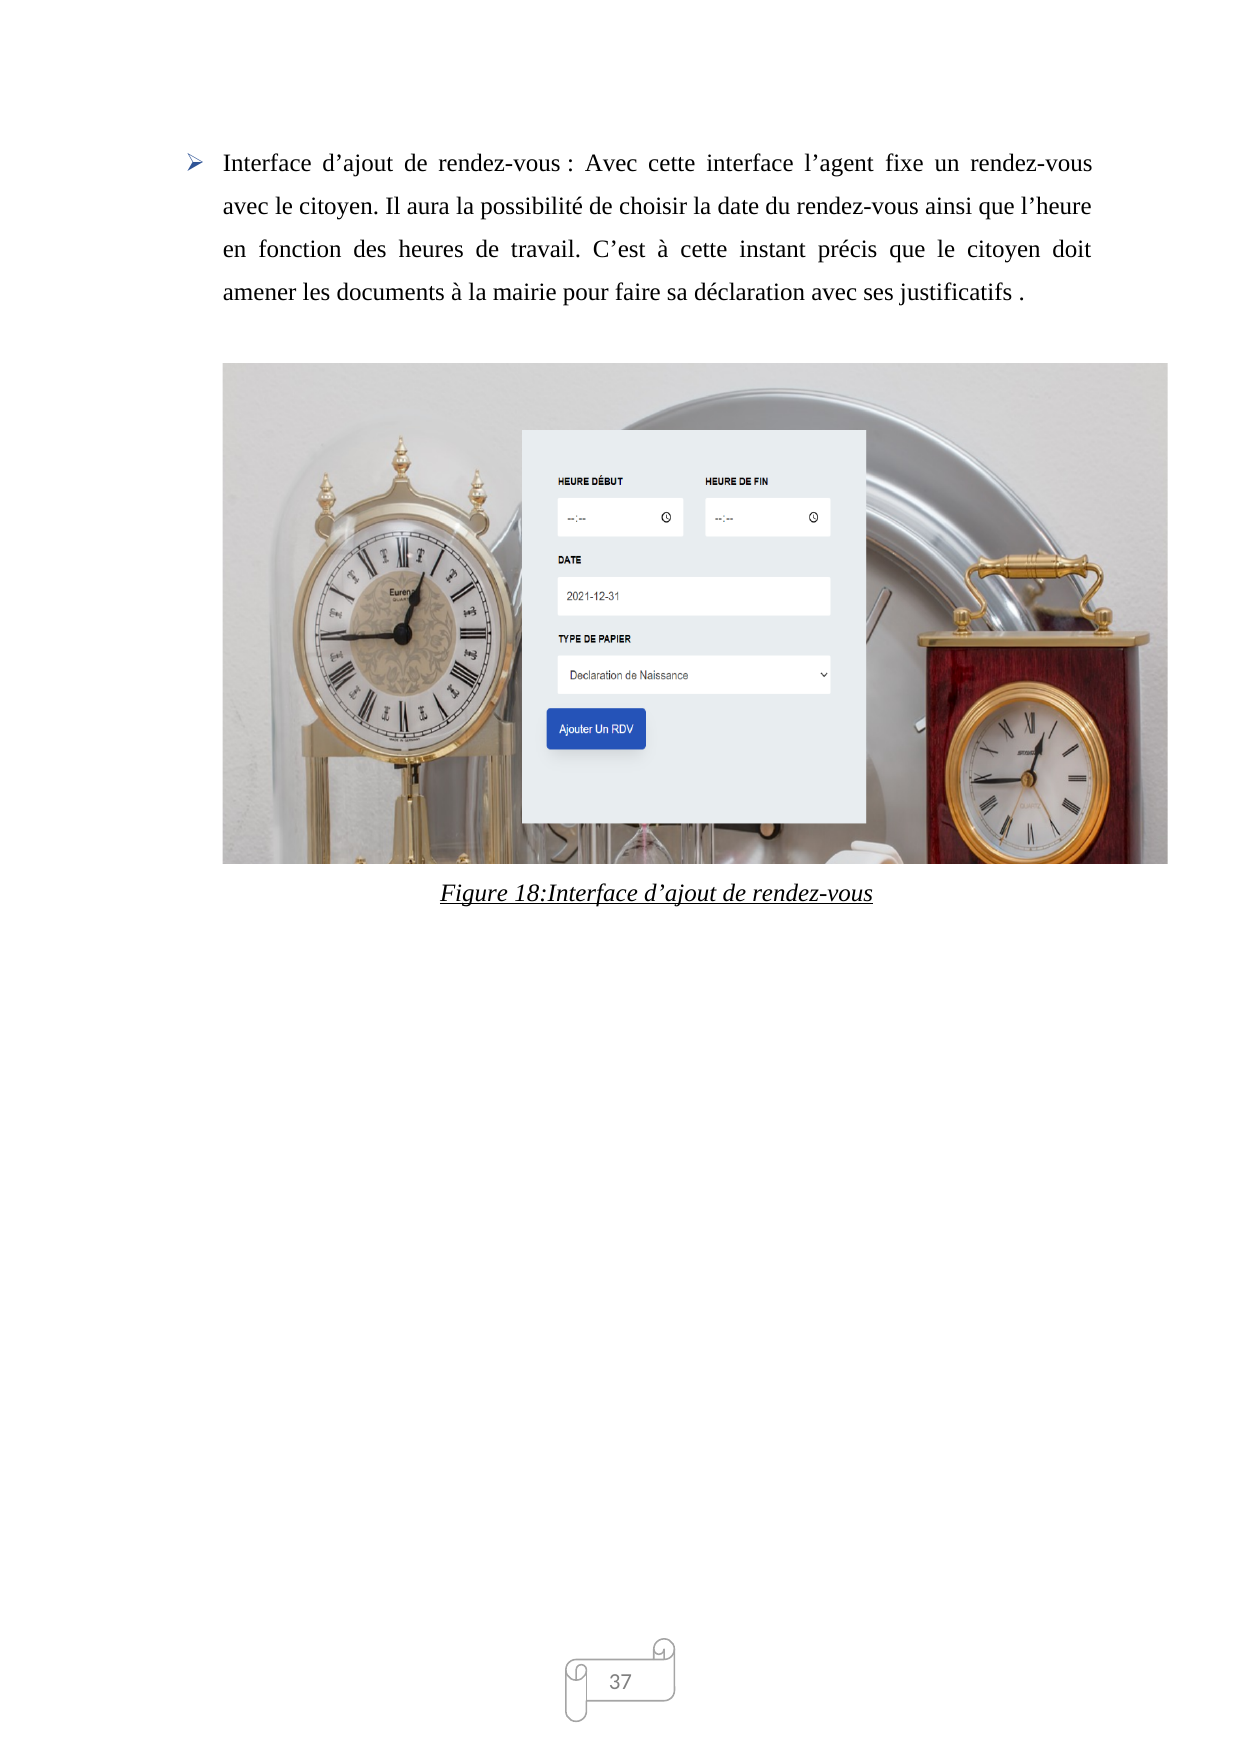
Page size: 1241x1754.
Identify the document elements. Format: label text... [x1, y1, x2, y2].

list Interface d’ajout de rendez-vous : Avec cette interface l’agent fixe un rendez-vous avec le citoyen. Il aura la possibilité de choisir la date du rendez-vous ainsi que l’heure en fonction des heures de travail. C’est à cette instant précis que le citoyen doit amener les documents à la mairie pour faire sa déclaration avec ses justificatifs . [185, 148, 1093, 306]
picture [222, 363, 1168, 864]
